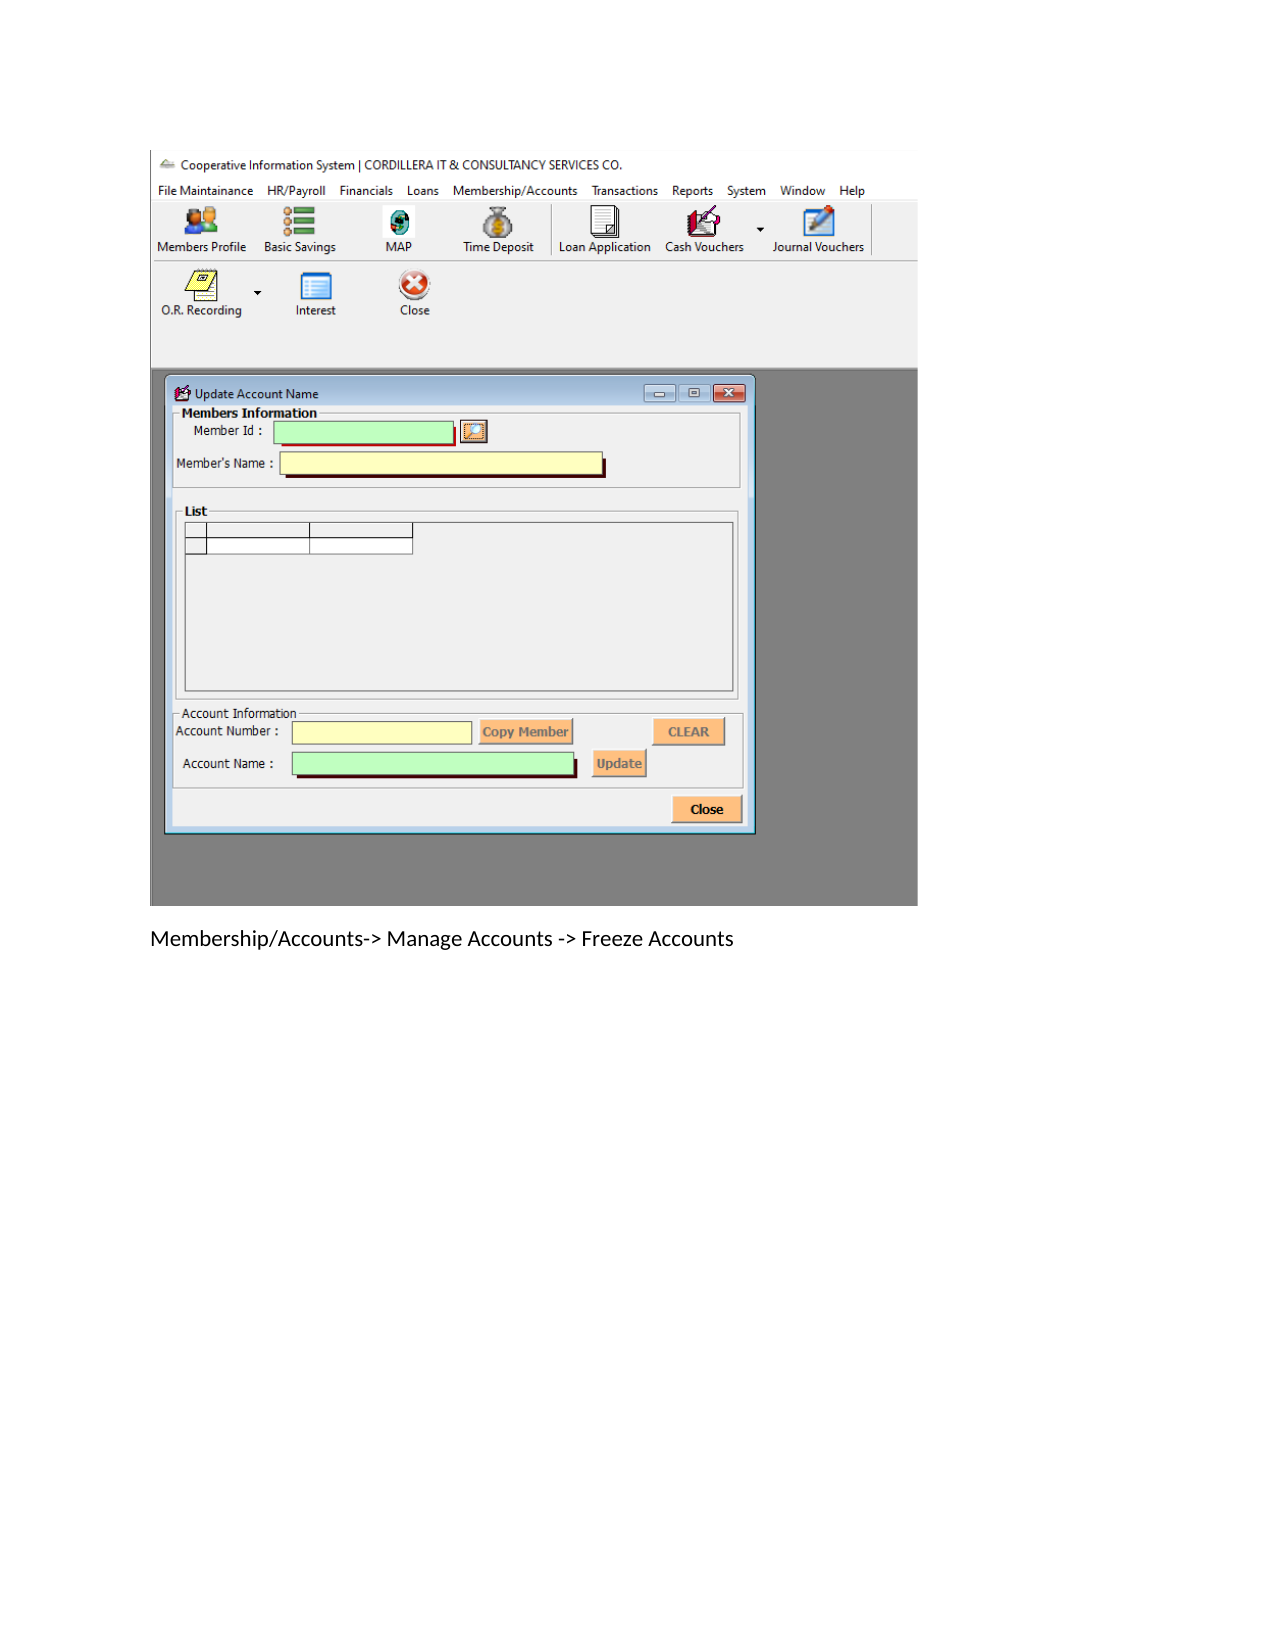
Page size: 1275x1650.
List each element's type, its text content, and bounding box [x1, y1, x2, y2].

text Membership/Accounts-> Manage Accounts -> Freeze Accounts [150, 924, 1125, 952]
picture [150, 150, 918, 906]
